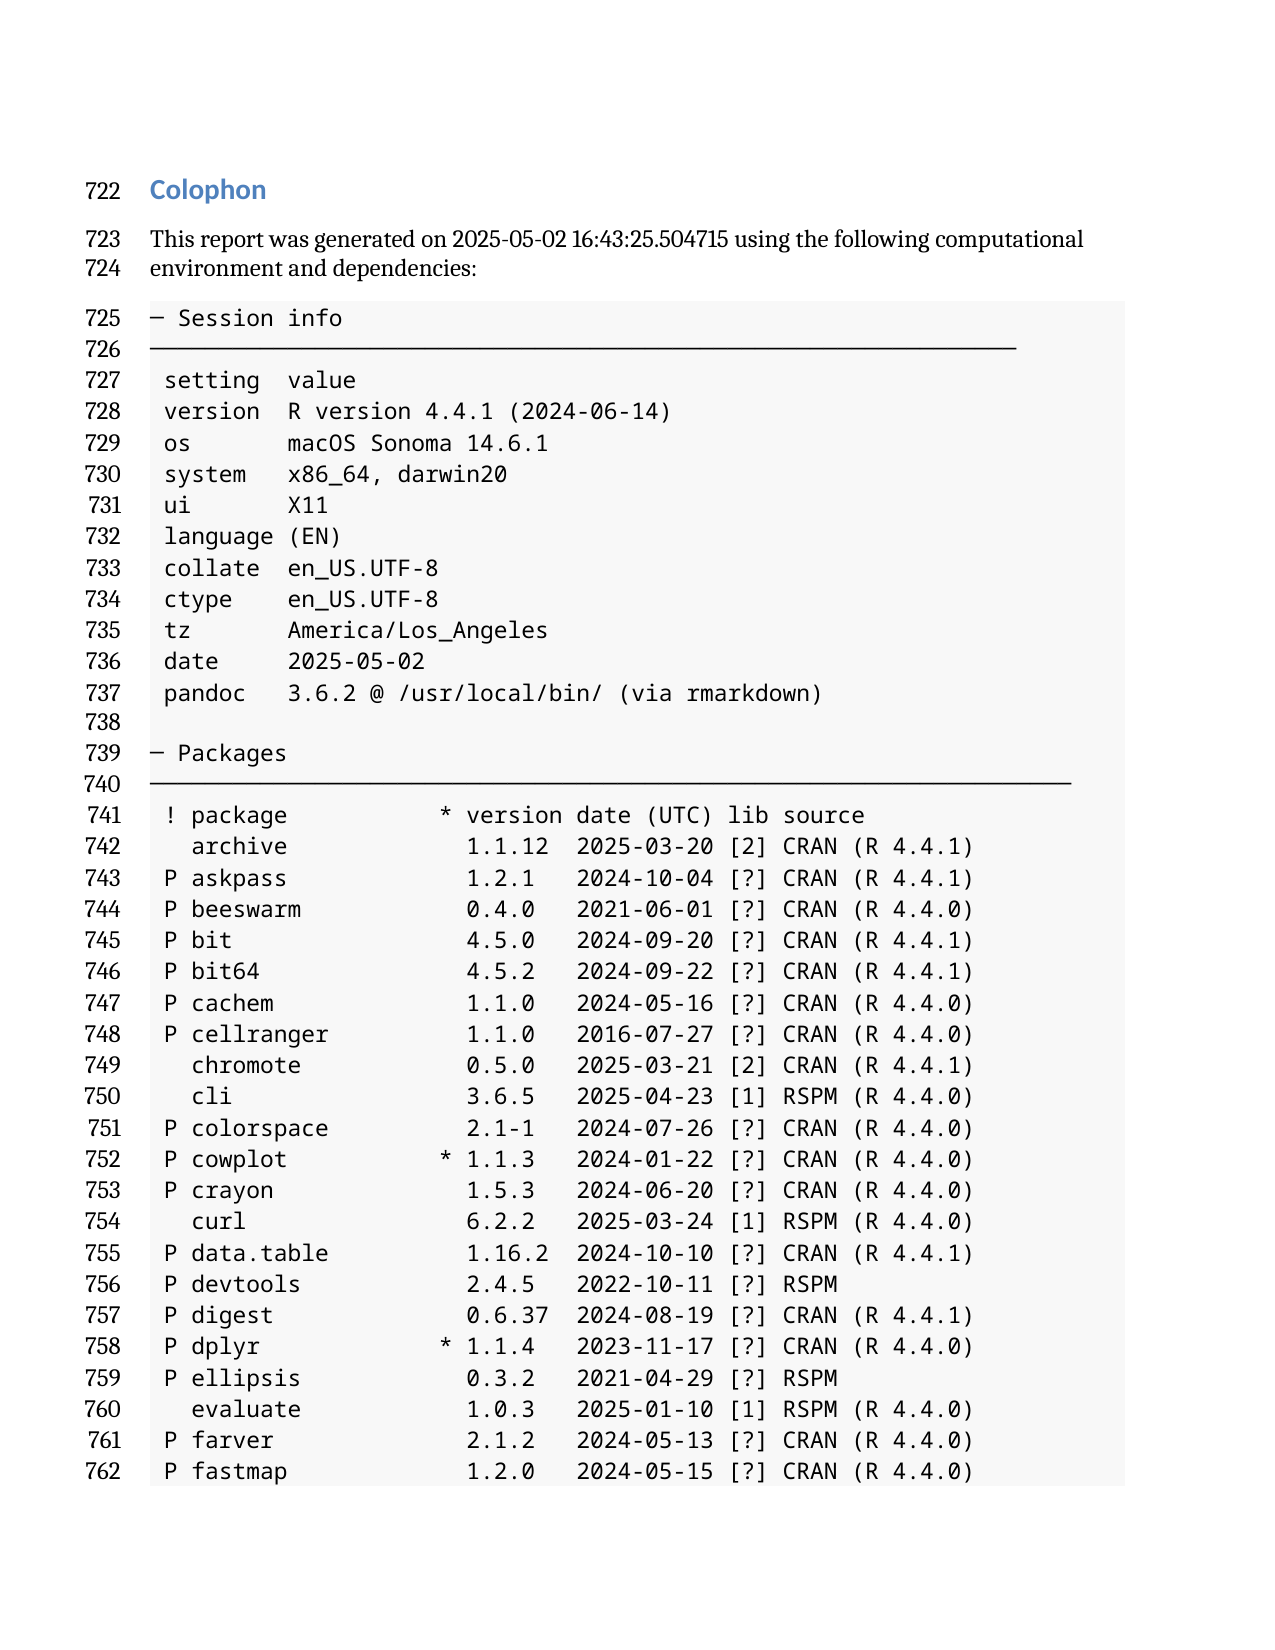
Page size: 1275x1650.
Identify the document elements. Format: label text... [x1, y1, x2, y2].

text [150, 301, 1125, 1486]
text This report was generated on 2025-05-02 16:43:25.504715 using the following computational environment and dependencies: [150, 225, 1125, 283]
subtitle Colophon [150, 171, 1125, 206]
